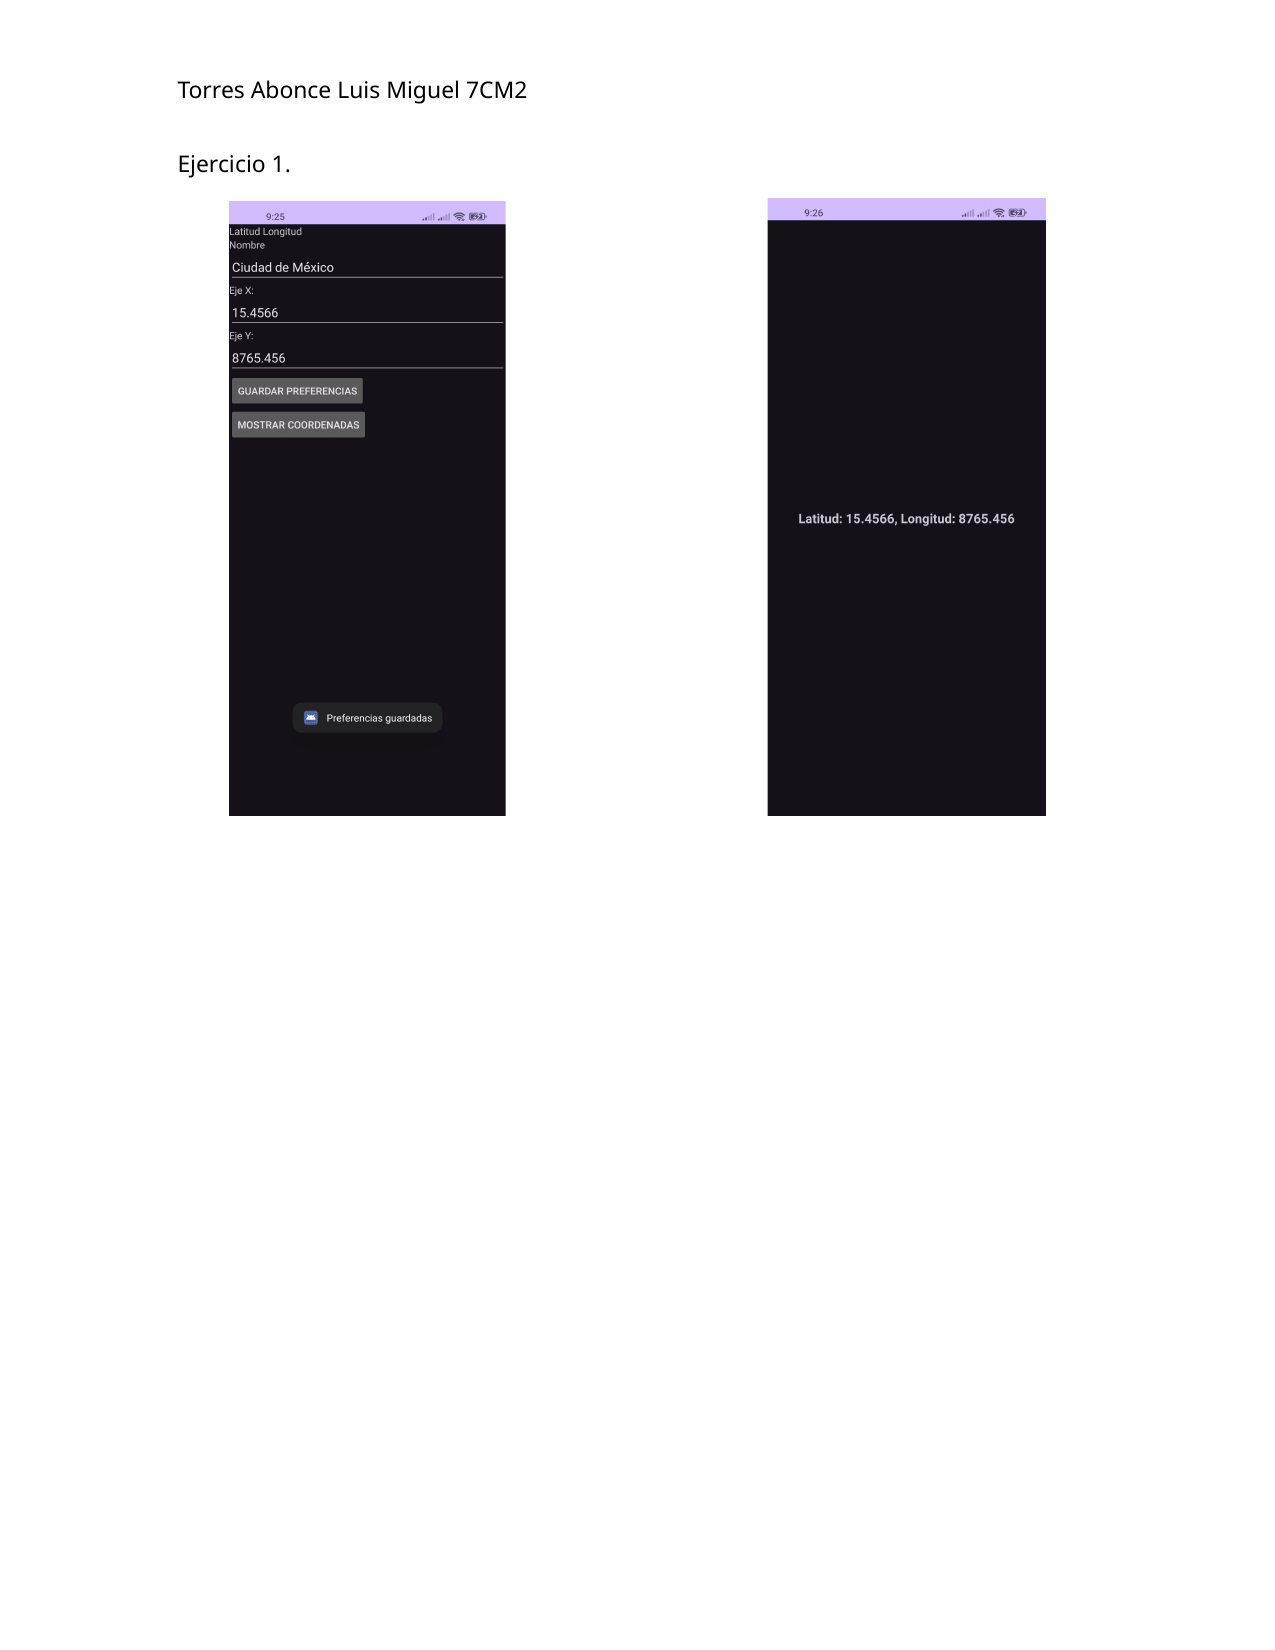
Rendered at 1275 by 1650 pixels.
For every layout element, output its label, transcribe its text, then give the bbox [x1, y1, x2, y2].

picture [767, 198, 1046, 816]
text Ejercicio 1. [177, 148, 1098, 179]
picture [229, 201, 506, 816]
